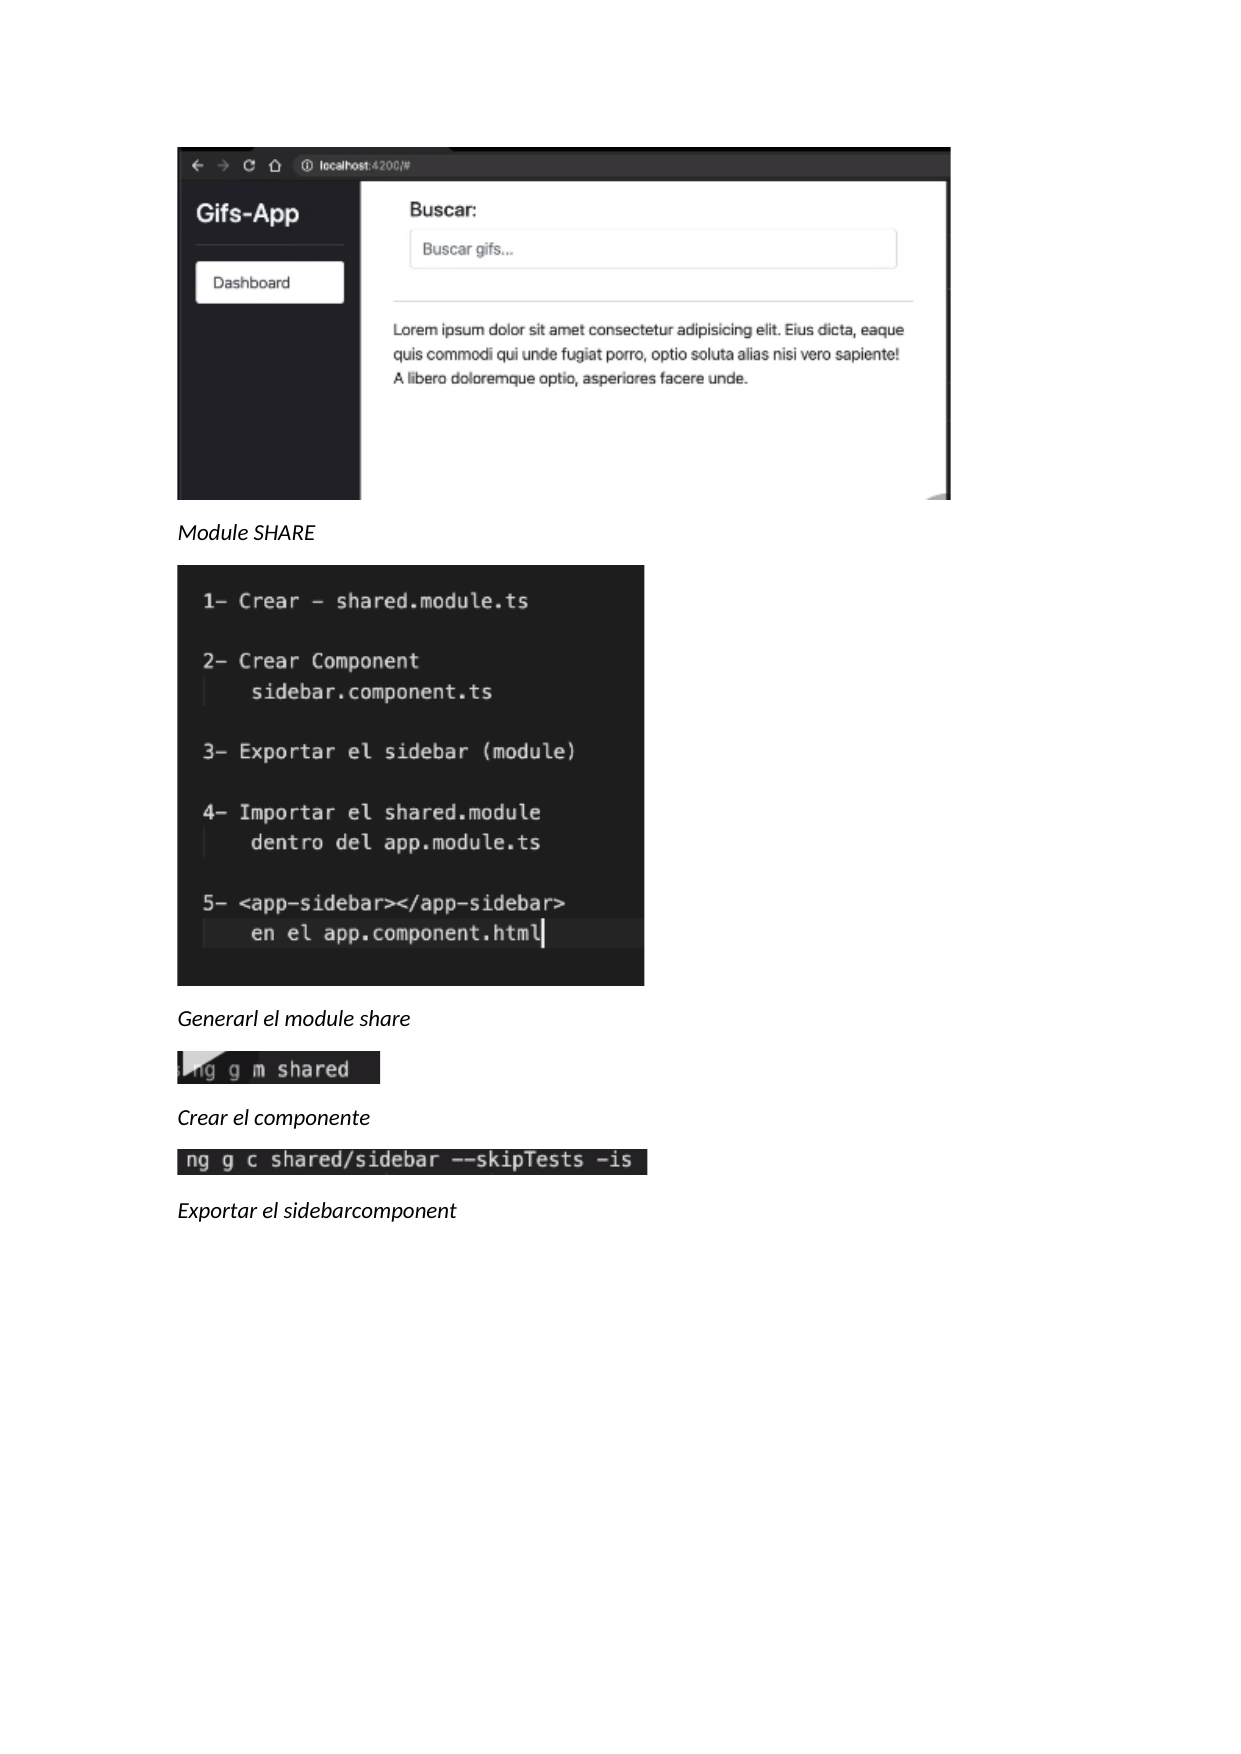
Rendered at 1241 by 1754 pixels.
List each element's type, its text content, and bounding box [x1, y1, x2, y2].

text Exportar el sidebarcomponent [177, 1196, 1063, 1224]
text Generarl el module share [177, 1004, 1063, 1032]
picture [177, 147, 951, 500]
text Module SHARE [177, 518, 1063, 546]
picture [177, 565, 645, 986]
text Crear el componente [177, 1103, 1063, 1131]
picture [177, 1149, 648, 1175]
picture [177, 1051, 381, 1084]
